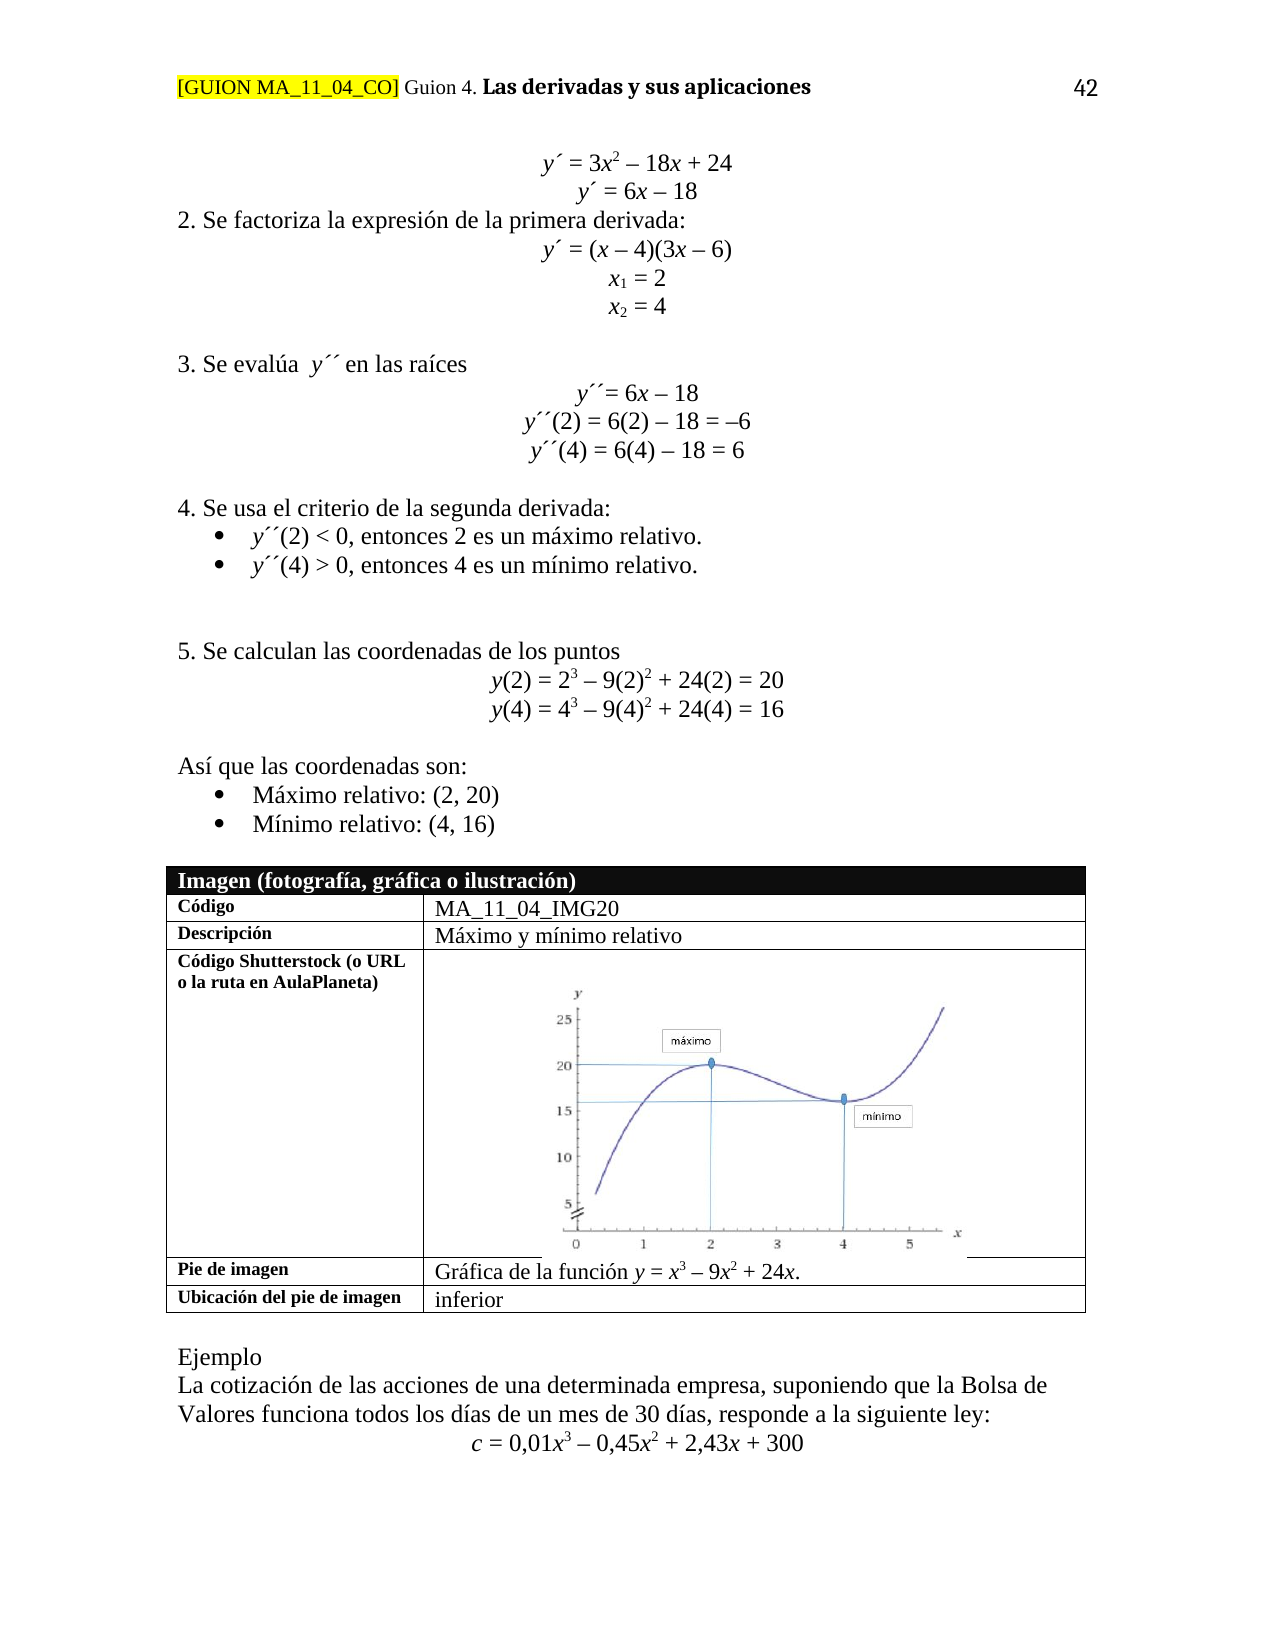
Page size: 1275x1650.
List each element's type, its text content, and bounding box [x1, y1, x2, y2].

text x1 = 2 [177, 263, 1098, 291]
table_cell Pie de imagen [167, 1258, 423, 1284]
table_header Imagen (fotografía, gráfica o ilustración) [167, 868, 1085, 894]
text c = 0,01x3 – 0,45x2 + 2,43x + 300 [177, 1428, 1098, 1457]
text 3. Se evalúa y´´ en las raíces [177, 349, 1098, 378]
text y´ = 6x – 18 [177, 176, 1098, 205]
text y´ = 3x2 – 18x + 24 [177, 148, 1098, 176]
picture [542, 976, 967, 1258]
list y´´(4) > 0, entonces 4 es un mínimo relativo. [215, 550, 1098, 579]
text y´ = (x – 4)(3x – 6) [177, 234, 1098, 263]
text x2 = 4 [177, 291, 1098, 320]
text 4. Se usa el criterio de la segunda derivada: [177, 493, 1098, 521]
table_cell Ubicación del pie de imagen [167, 1286, 423, 1312]
text Ejemplo [177, 1342, 1098, 1371]
table_cell MA_11_04_IMG20 [424, 895, 1085, 921]
table_cell Código [167, 895, 423, 921]
table_cell Código Shutterstock (o URL o la ruta en AulaPlaneta) [167, 950, 423, 1257]
table_cell Gráfica de la función y = x3 – 9x2 + 24x. [424, 1258, 1085, 1284]
text y´´(2) = 6(2) – 18 = –6 [177, 406, 1098, 435]
text Así que las coordenadas son: [177, 751, 1098, 780]
table_cell Descripción [167, 922, 423, 948]
table_cell Máximo y mínimo relativo [424, 922, 1085, 948]
list y´´(2) < 0, entonces 2 es un máximo relativo. [215, 521, 1098, 550]
text y´´(4) = 6(4) – 18 = 6 [177, 435, 1098, 464]
text y(4) = 43 – 9(4)2 + 24(4) = 16 [177, 694, 1098, 723]
text y(2) = 23 – 9(2)2 + 24(2) = 20 [177, 665, 1098, 694]
list Máximo relativo: (2, 20) [215, 780, 1098, 809]
text La cotización de las acciones de una determinada empresa, suponiendo que la Bolsa de Valores funciona todos los días de un mes de 30 días, responde a la siguiente ley: [177, 1371, 1098, 1428]
table_cell [424, 950, 1085, 1257]
list Mínimo relativo: (4, 16) [215, 809, 1098, 838]
table_cell inferior [424, 1286, 1085, 1312]
text 5. Se calculan las coordenadas de los puntos [177, 636, 1098, 665]
text 2. Se factoriza la expresión de la primera derivada: [177, 205, 1098, 234]
text y´´= 6x – 18 [177, 378, 1098, 406]
